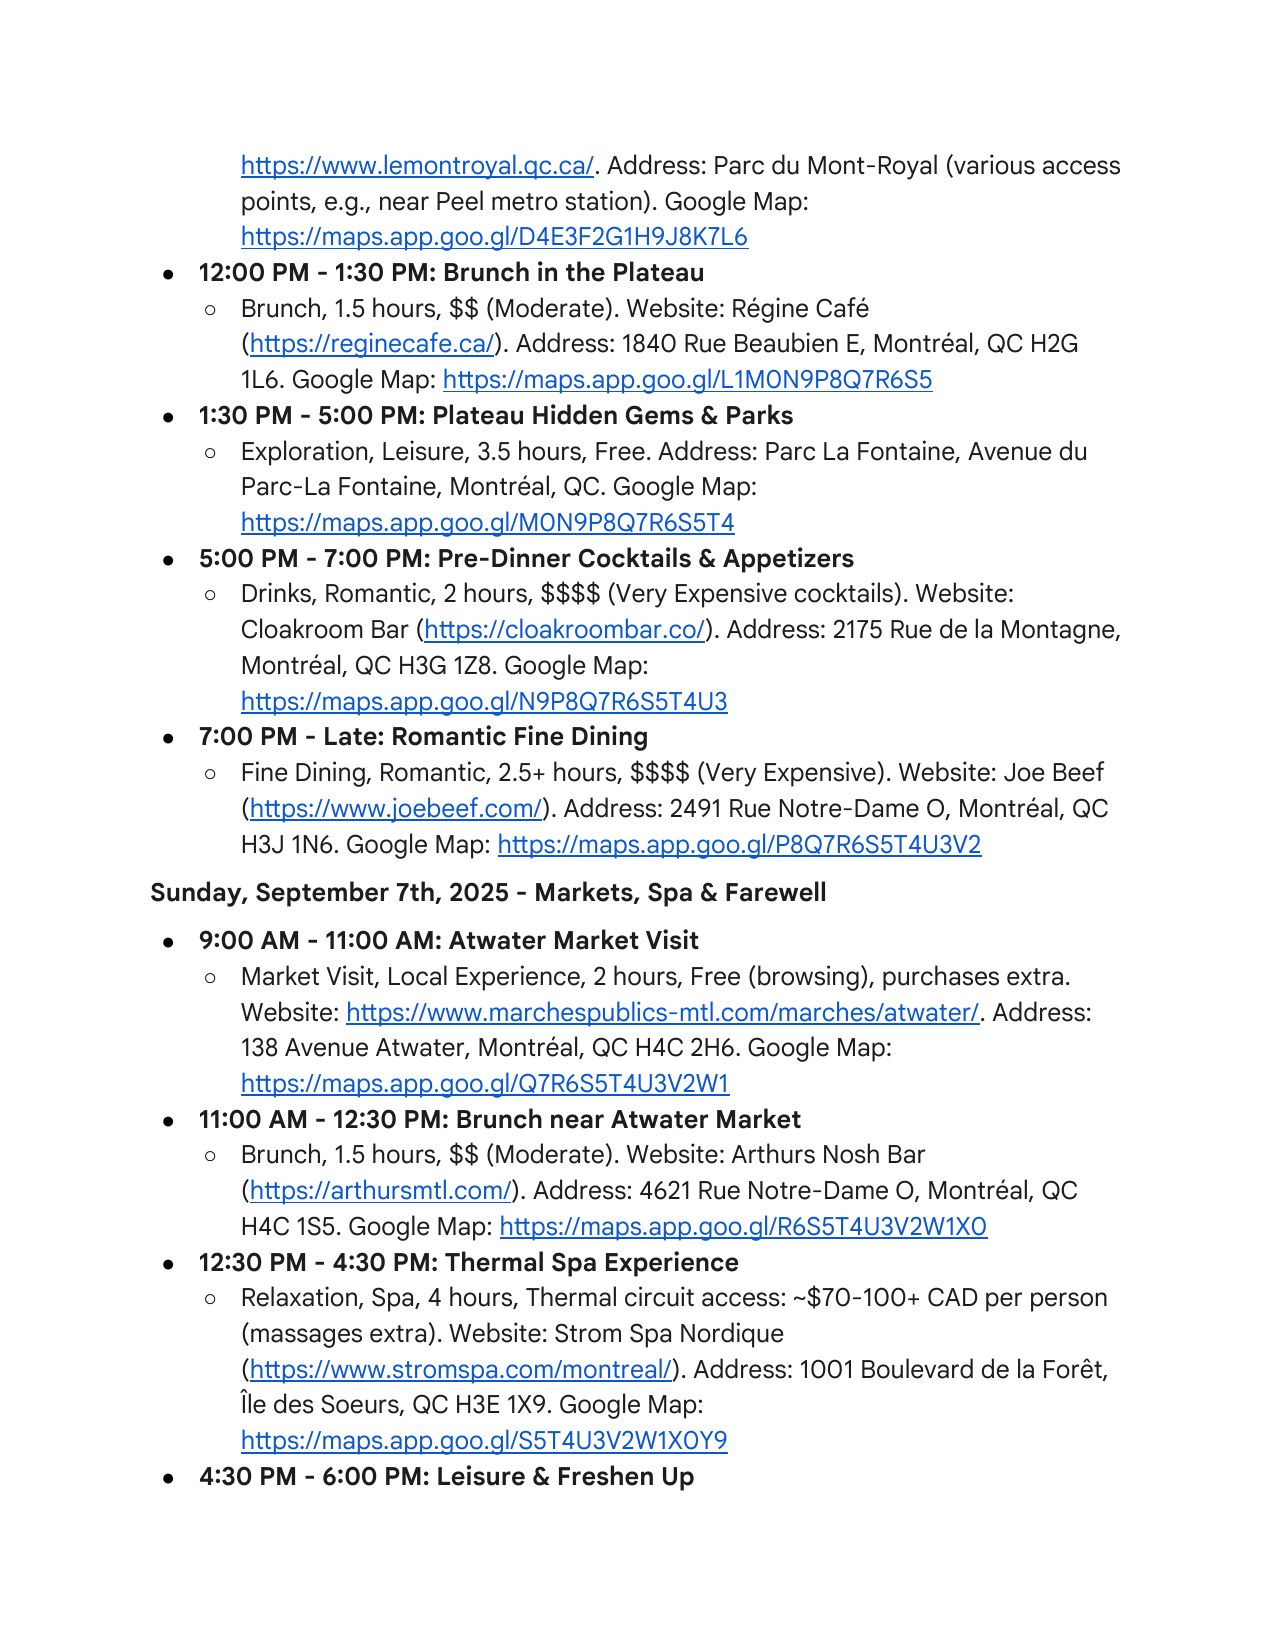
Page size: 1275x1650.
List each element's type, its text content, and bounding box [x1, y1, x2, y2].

list 12:00 PM - 1:30 PM: Brunch in the Plateau [161, 257, 1125, 288]
list 5:00 PM - 7:00 PM: Pre-Dinner Cocktails & Appetizers [161, 543, 1125, 574]
list Brunch, 1.5 hours, $$ (Moderate). Website: Régine Café (https://reginecafe.ca/). Address: 1840 Rue Beaubien E, Montréal, QC H2G 1L6. Google Map: https://maps.app.goo.gl/L1M0N9P8Q7R6S5 [203, 293, 1125, 396]
list Exploration, Leisure, 3.5 hours, Free. Address: Parc La Fontaine, Avenue du Parc-La Fontaine, Montréal, QC. Google Map: https://maps.app.goo.gl/M0N9P8Q7R6S5T4 [203, 436, 1125, 539]
list Market Visit, Local Experience, 2 hours, Free (browsing), purchases extra. Website: https://www.marchespublics-mtl.com/marches/atwater/. Address: 138 Avenue Atwater, Montréal, QC H4C 2H6. Google Map: https://maps.app.goo.gl/Q7R6S5T4U3V2W1 [203, 961, 1125, 1099]
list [203, 150, 1125, 253]
list 11:00 AM - 12:30 PM: Brunch near Atwater Market [161, 1104, 1125, 1135]
list 7:00 PM - Late: Romantic Fine Dining [161, 722, 1125, 753]
list 1:30 PM - 5:00 PM: Plateau Hidden Gems & Parks [161, 400, 1125, 431]
list Fine Dining, Romantic, 2.5+ hours, $$$$ (Very Expensive). Website: Joe Beef (https://www.joebeef.com/). Address: 2491 Rue Notre-Dame O, Montréal, QC H3J 1N6. Google Map: https://maps.app.goo.gl/P8Q7R6S5T4U3V2 [203, 757, 1125, 860]
list Brunch, 1.5 hours, $$ (Moderate). Website: Arthurs Nosh Bar (https://arthursmtl.com/). Address: 4621 Rue Notre-Dame O, Montréal, QC H4C 1S5. Google Map: https://maps.app.goo.gl/R6S5T4U3V2W1X0 [203, 1140, 1125, 1242]
text Sunday, September 7th, 2025 - Markets, Spa & Farewell [150, 877, 1125, 908]
list 9:00 AM - 11:00 AM: Atwater Market Visit [161, 925, 1125, 957]
list 12:30 PM - 4:30 PM: Thermal Spa Experience [161, 1247, 1125, 1278]
list Drinks, Romantic, 2 hours, $$$$ (Very Expensive cocktails). Website: Cloakroom Bar (https://cloakroombar.co/). Address: 2175 Rue de la Montagne, Montréal, QC H3G 1Z8. Google Map: https://maps.app.goo.gl/N9P8Q7R6S5T4U3 [203, 579, 1125, 717]
list 4:30 PM - 6:00 PM: Leisure & Freshen Up [161, 1461, 1125, 1493]
list Relaxation, Spa, 4 hours, Thermal circuit access: ~$70-100+ CAD per person (massages extra). Website: Strom Spa Nordique (https://www.stromspa.com/montreal/). Address: 1001 Boulevard de la Forêt, Île des Soeurs, QC H3E 1X9. Google Map: https://maps.app.goo.gl/S5T4U3V2W1X0Y9 [203, 1283, 1125, 1457]
